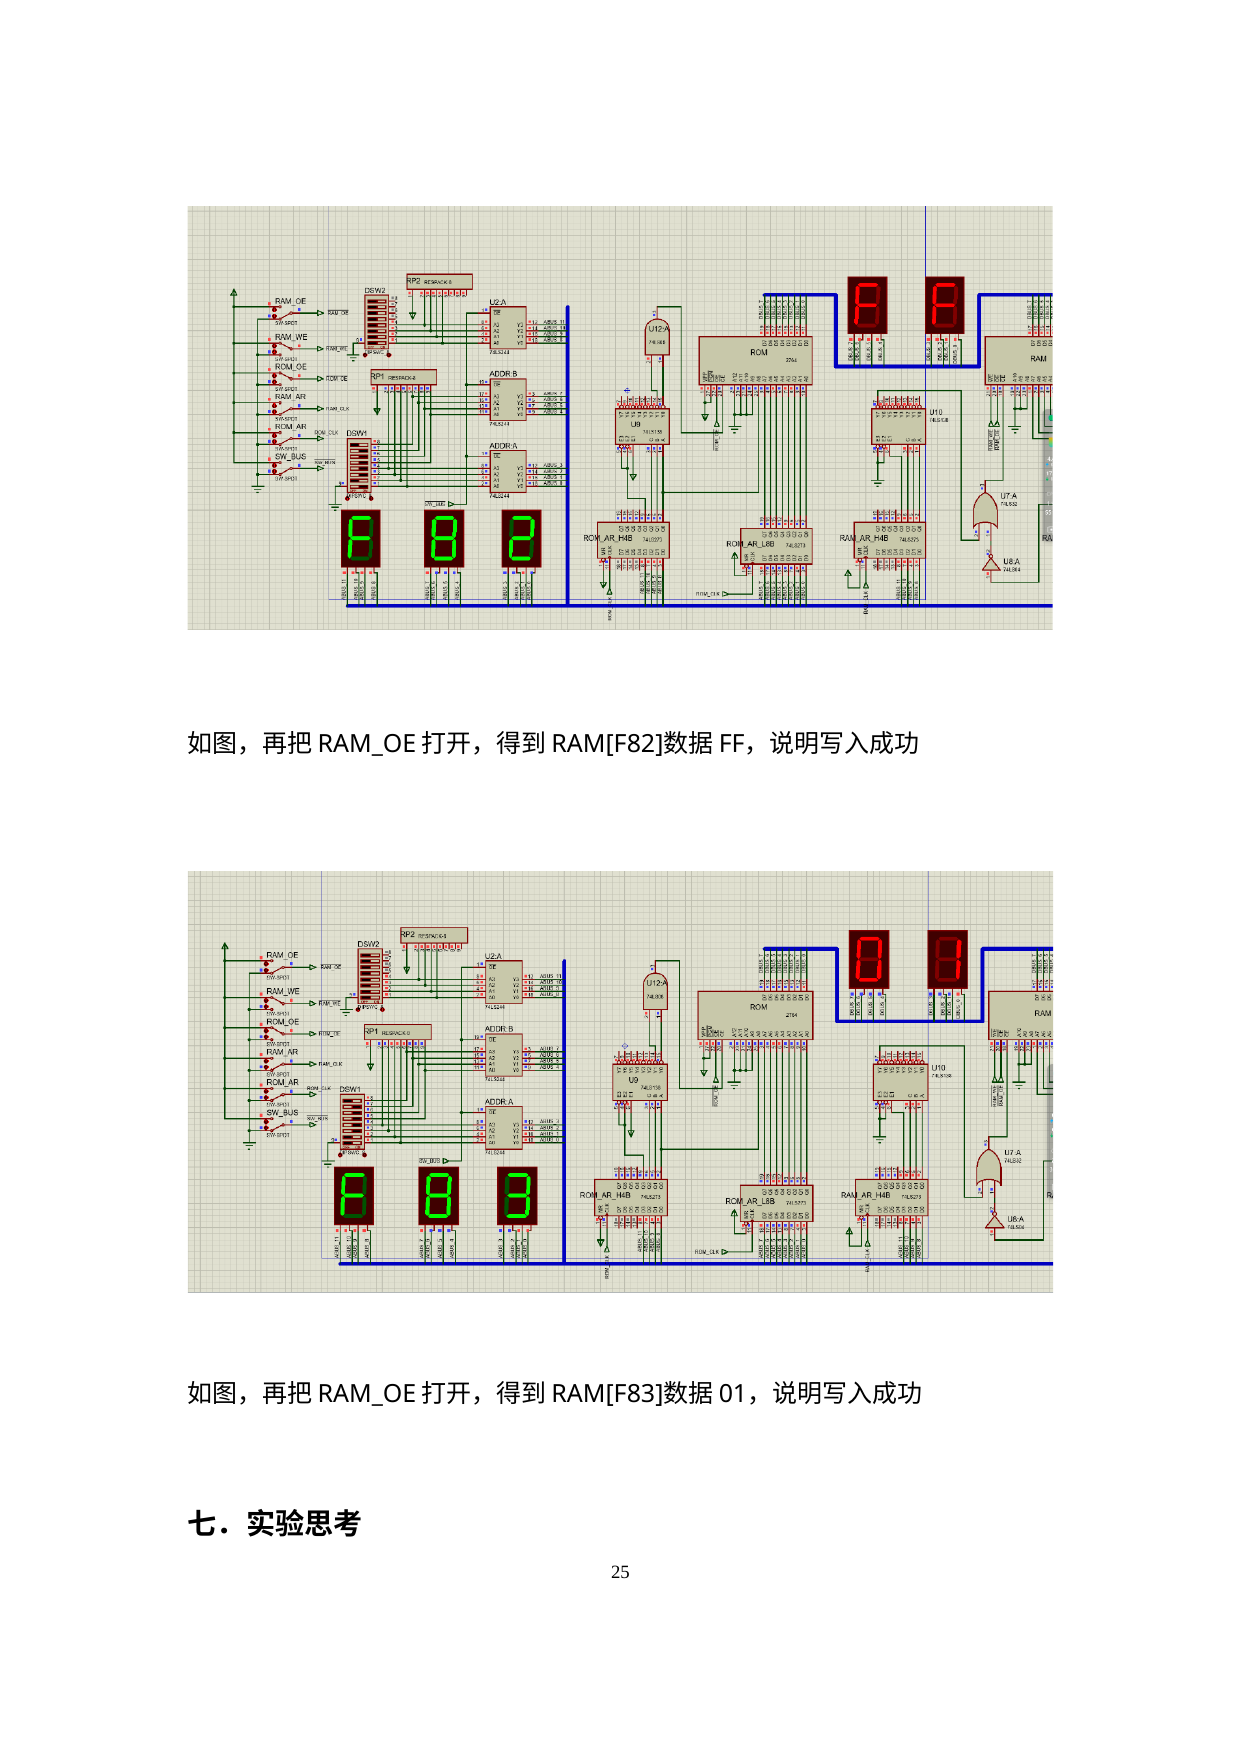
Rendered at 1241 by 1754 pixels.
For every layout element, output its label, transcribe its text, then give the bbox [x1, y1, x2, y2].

text 如图，再把RAM_OE打开，得到RAM[F83]数据01，说明写入成功 [187, 1359, 1053, 1424]
text 七．实验思考 [187, 1489, 1053, 1554]
picture [187, 871, 1054, 1293]
picture [187, 206, 1053, 630]
text 如图，再把RAM_OE打开，得到RAM[F82]数据FF，说明写入成功 [187, 709, 1053, 774]
